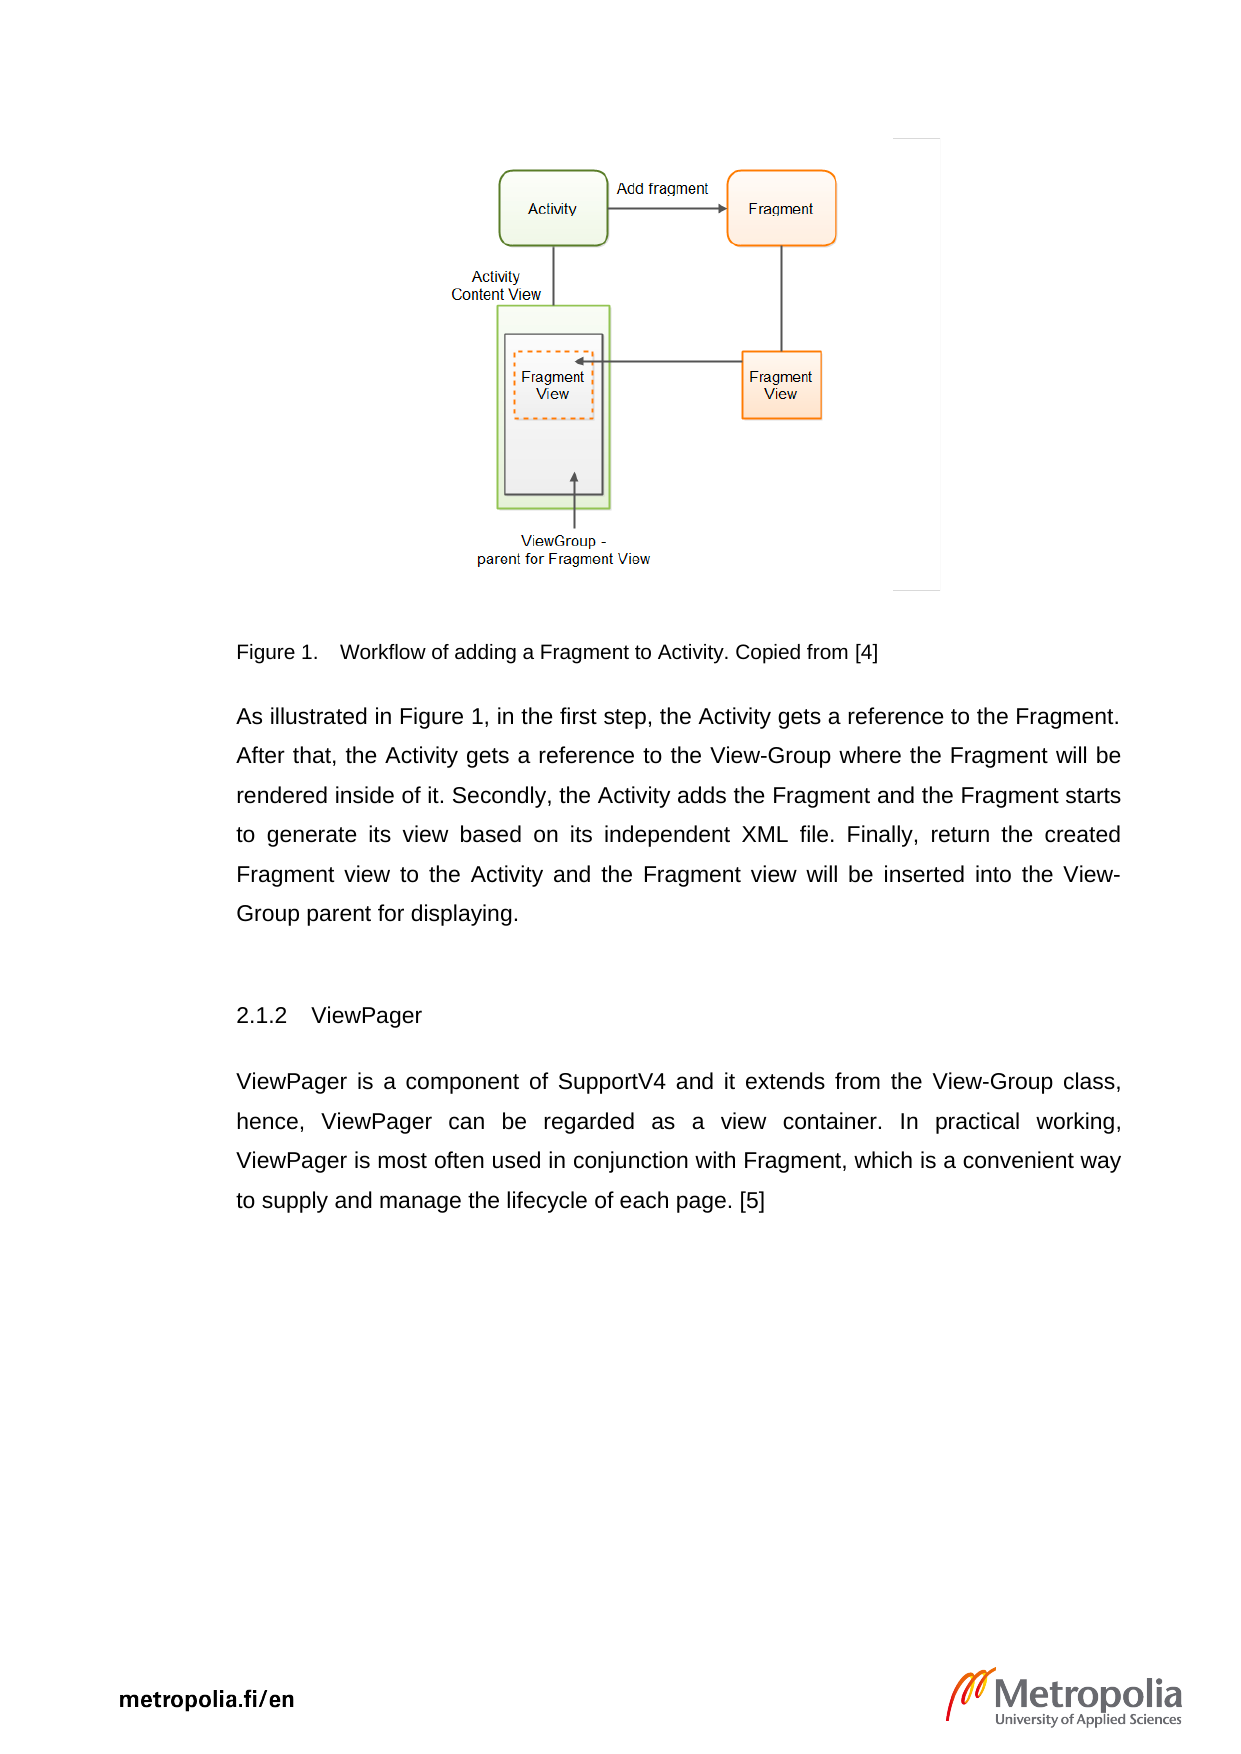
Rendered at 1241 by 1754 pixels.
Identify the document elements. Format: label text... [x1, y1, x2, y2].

subtitle ViewPager [236, 1002, 1122, 1029]
picture [106, 1642, 1187, 1734]
picture [418, 138, 893, 591]
text Workflow of adding a Fragment to Activity. Copied from [4] [236, 639, 1122, 663]
text ViewPager is a component of SupportV4 and it extends from the View-Group class, hence, ViewPager can be regarded as a view container. In practical working, ViewPager is most often used in conjunction with Fragment, which is a convenient way to supply and manage the lifecycle of each page. [5] [236, 1068, 1122, 1213]
text As illustrated in Figure 1, in the first step, the Activity gets a reference to the Fragment. After that, the Activity gets a reference to the View-Group where the Fragment will be rendered inside of it. Secondly, the Activity adds the Fragment and the Fragment starts to generate its view based on its independent XML file. Finally, return the created Fragment view to the Activity and the Fragment view will be inserted into the View-Group parent for displaying. [236, 703, 1122, 927]
